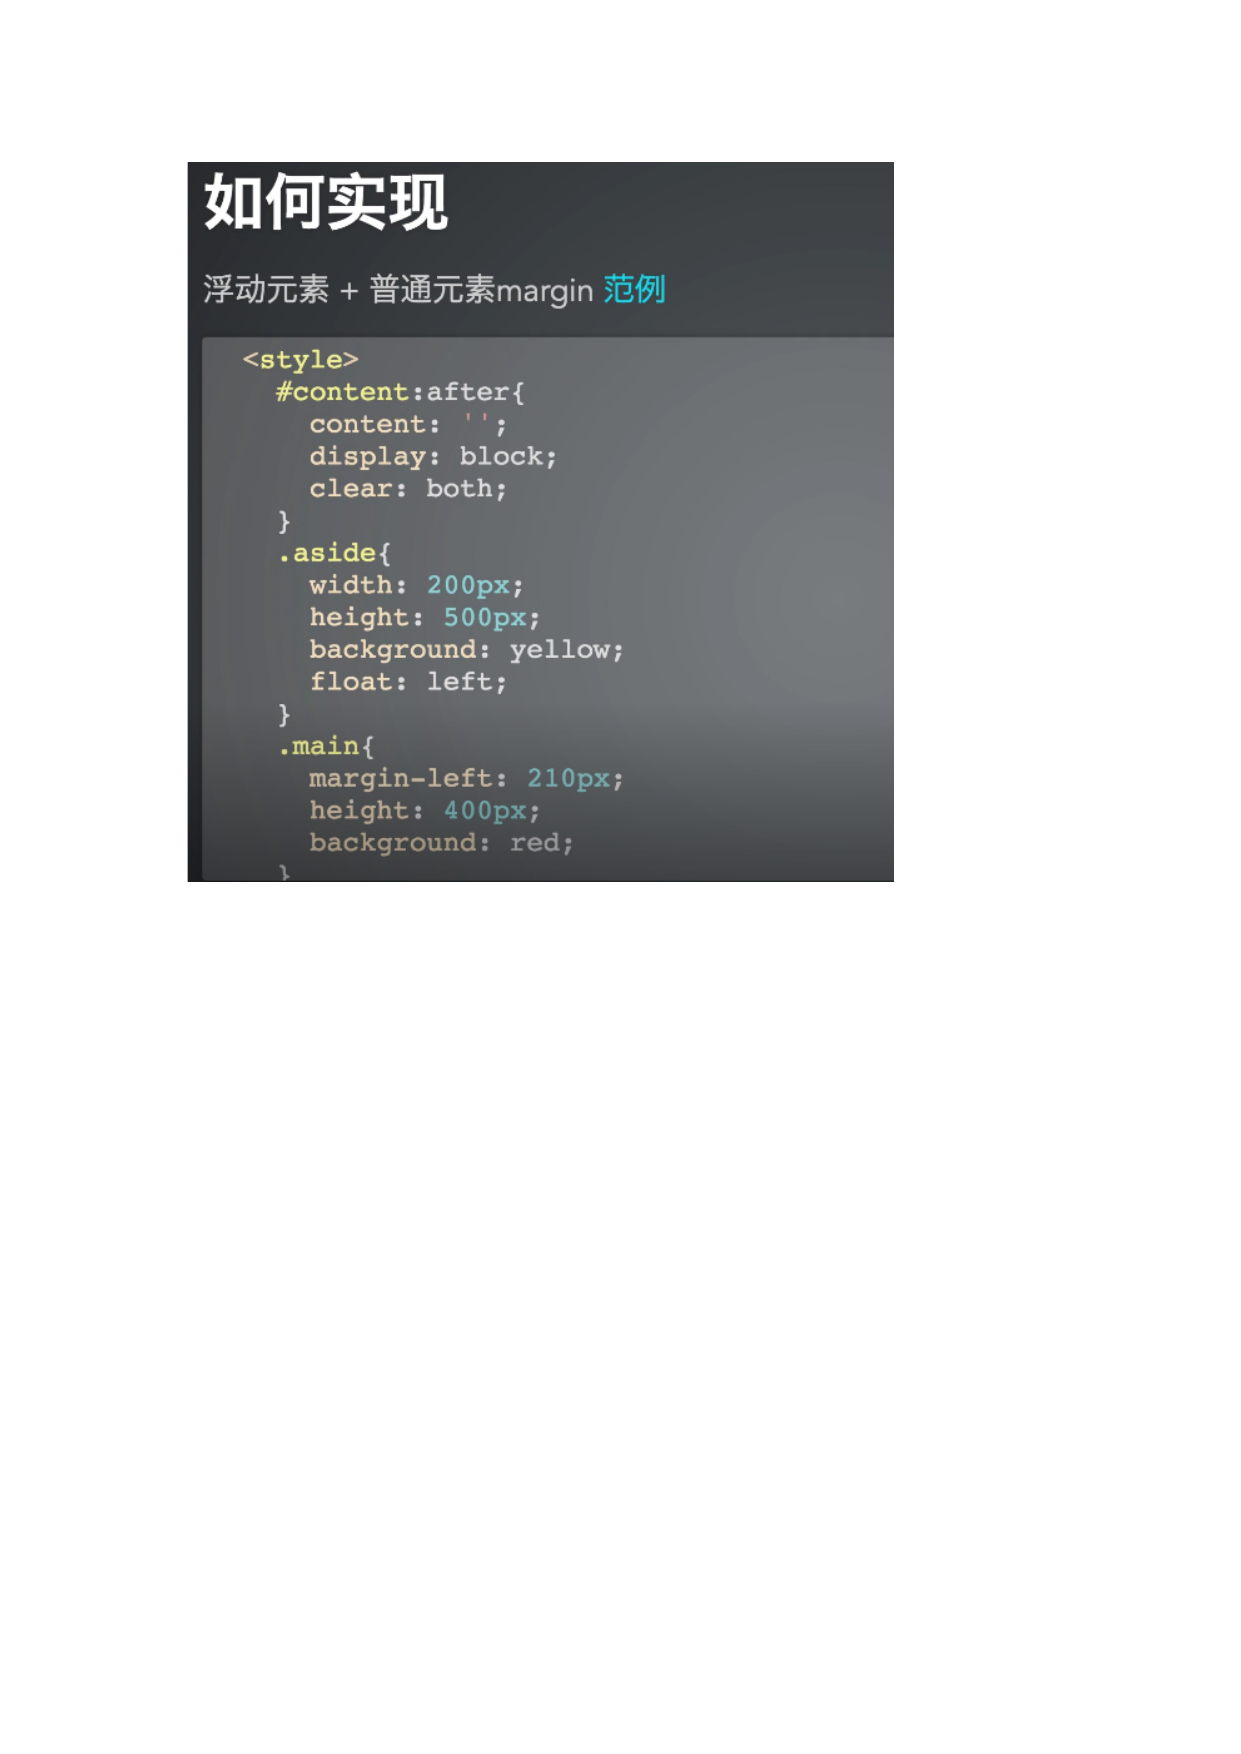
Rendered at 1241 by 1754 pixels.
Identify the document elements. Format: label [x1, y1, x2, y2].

picture [187, 162, 894, 882]
